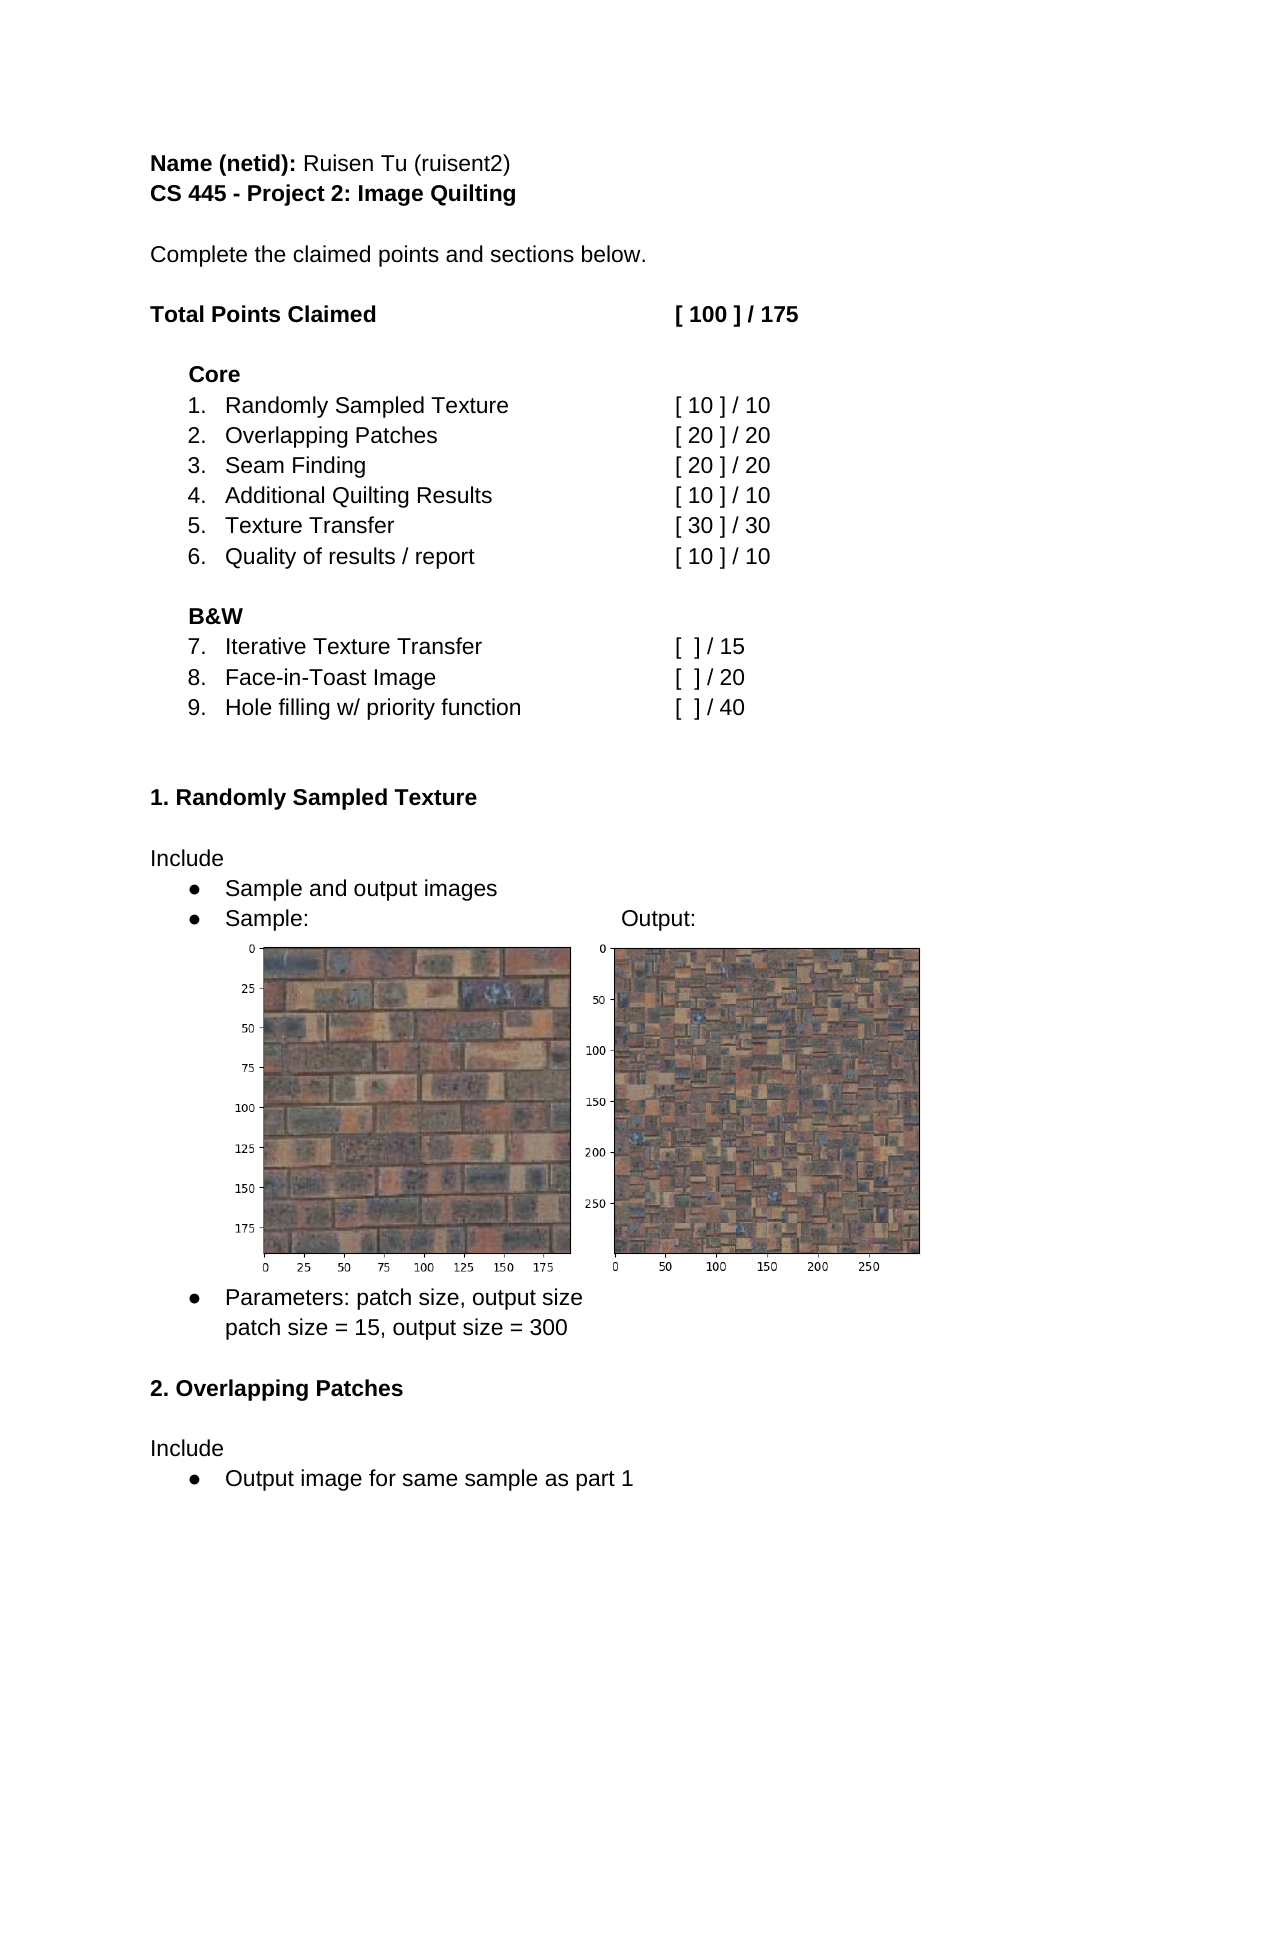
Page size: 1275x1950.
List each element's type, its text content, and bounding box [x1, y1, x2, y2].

text Core [150, 361, 1125, 388]
list Seam Finding [ 20 ] / 20 [187, 452, 1125, 478]
list Texture Transfer [ 30 ] / 30 [187, 512, 1125, 539]
list Randomly Sampled Texture [ 10 ] / 10 [187, 392, 1125, 418]
text 2. Overlapping Patches [150, 1375, 1125, 1401]
text patch size = 15, output size = 300 [225, 1314, 1125, 1341]
list Parameters: patch size, output size [187, 1284, 1125, 1310]
picture [225, 935, 926, 1281]
list Output image for same sample as part 1 [187, 1465, 1125, 1492]
list Additional Quilting Results [ 10 ] / 10 [187, 482, 1125, 509]
list Sample: Output: [187, 905, 1125, 932]
list Quality of results / report [ 10 ] / 10 [187, 543, 1125, 569]
text Total Points Claimed [ 100 ] / 175 [150, 301, 1125, 327]
text Include [150, 845, 1125, 871]
list Face-in-Toast Image [ ] / 20 [187, 663, 1125, 690]
text Name (netid): Ruisen Tu (ruisent2) [150, 150, 1125, 176]
list Overlapping Patches [ 20 ] / 20 [187, 422, 1125, 448]
text CS 445 - Project 2: Image Quilting [150, 180, 1125, 207]
text 1. Randomly Sampled Texture [150, 784, 1125, 811]
list Iterative Texture Transfer [ ] / 15 [187, 633, 1125, 660]
text Complete the claimed points and sections below. [150, 241, 1125, 267]
list Sample and output images [187, 875, 1125, 901]
text Include [150, 1435, 1125, 1461]
text B&W [150, 603, 1125, 629]
list Hole filling w/ priority function [ ] / 40 [187, 694, 1125, 720]
